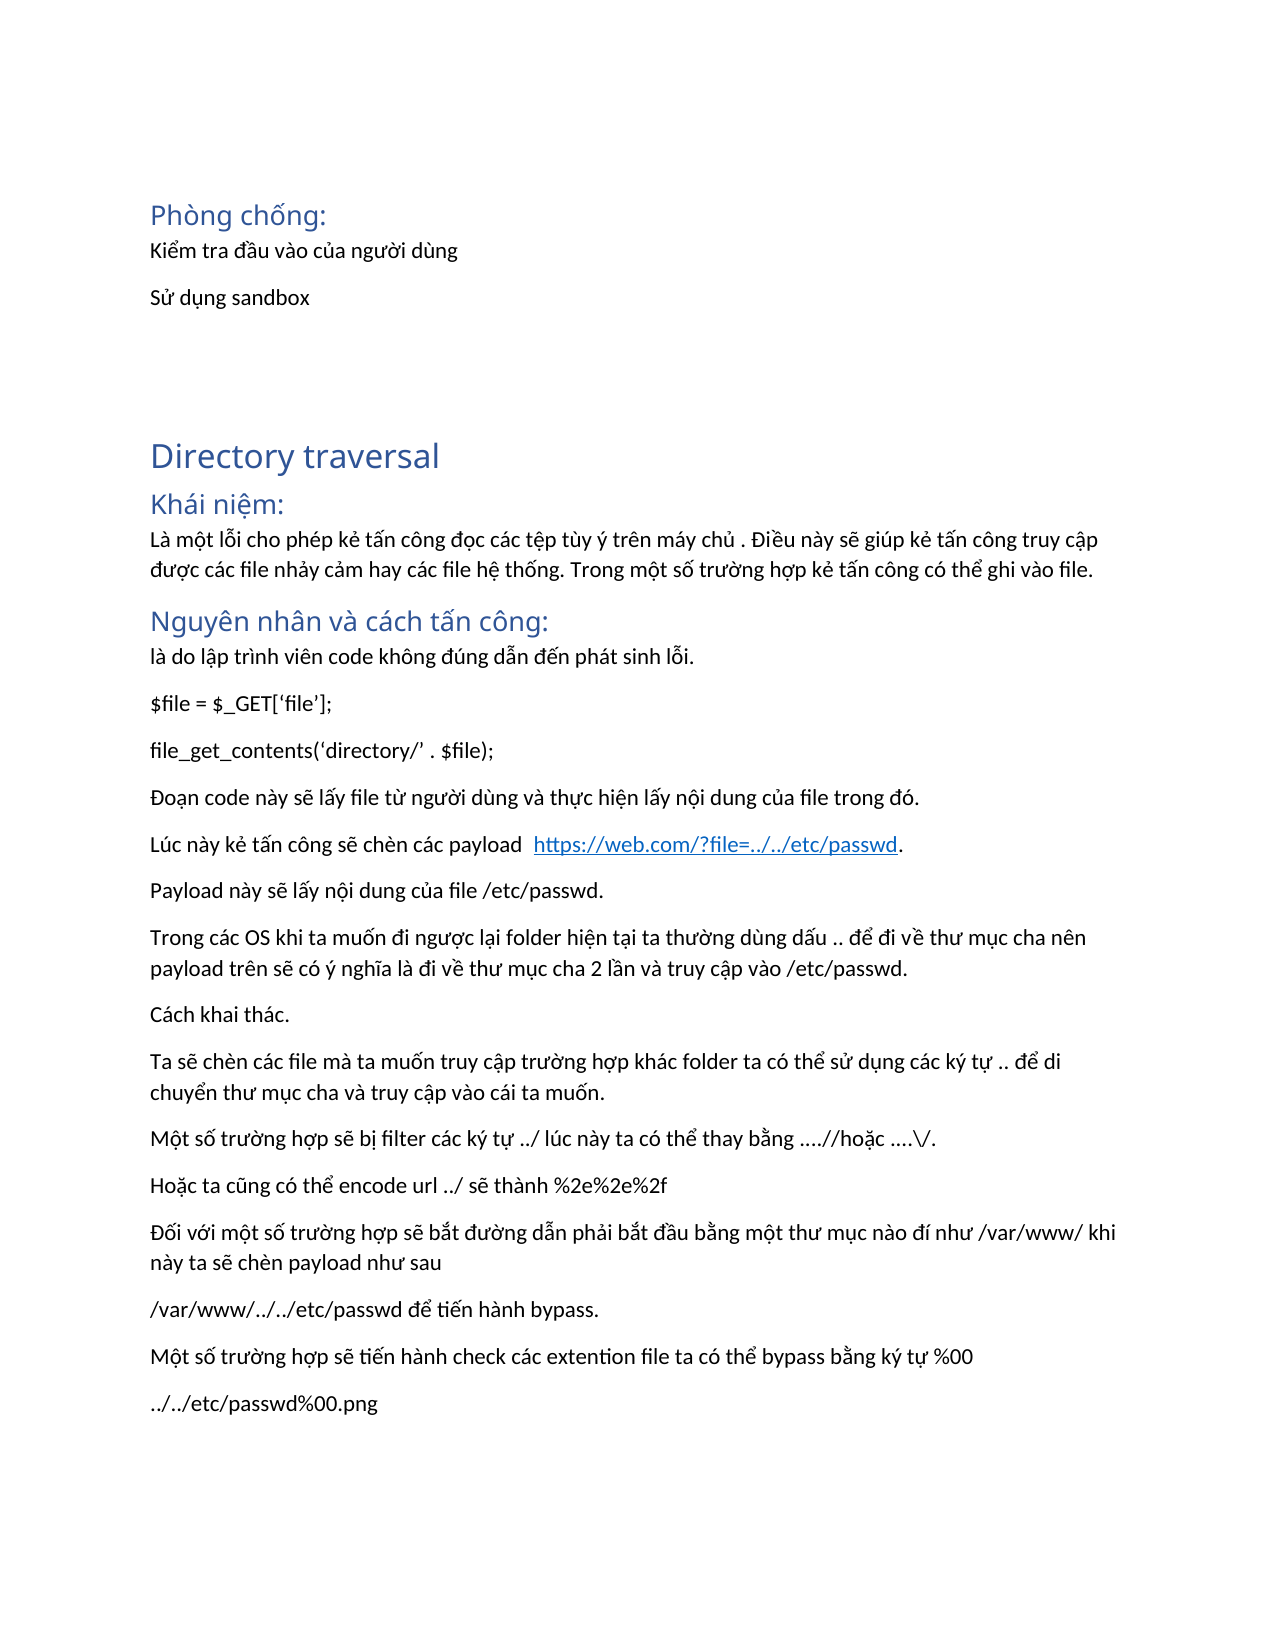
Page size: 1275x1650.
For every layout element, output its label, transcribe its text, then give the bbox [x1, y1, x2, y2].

text Là một lỗi cho phép kẻ tấn công đọc các tệp tùy ý trên máy chủ . Điều này sẽ giúp kẻ tấn công truy cập được các file nhảy cảm hay các file hệ thống. Trong một số trường hợp kẻ tấn công có thể ghi vào file. [150, 525, 1125, 584]
text ../../etc/passwd%00.png [150, 1389, 1125, 1417]
text Sử dụng sandbox [150, 283, 1125, 312]
text Ta sẽ chèn các file mà ta muốn truy cập trường hợp khác folder ta có thể sử dụng các ký tự .. để di chuyển thư mục cha và truy cập vào cái ta muốn. [150, 1047, 1125, 1106]
subtitle Phòng chống: [150, 197, 1125, 234]
subtitle Nguyên nhân và cách tấn công: [150, 602, 1125, 639]
text Cách khai thác. [150, 1001, 1125, 1029]
text Trong các OS khi ta muốn đi ngược lại folder hiện tại ta thường dùng dấu .. để đi về thư mục cha nên payload trên sẽ có ý nghĩa là đi về thư mục cha 2 lần và truy cập vào /etc/passwd. [150, 923, 1125, 982]
text Kiểm tra đầu vào của người dùng [150, 237, 1125, 265]
text Lúc này kẻ tấn công sẽ chèn các payload https://web.com/?file=../../etc/passwd. [150, 830, 1125, 858]
text Một số trường hợp sẽ tiến hành check các extention file ta có thể bypass bằng ký tự %00 [150, 1342, 1125, 1370]
text Payload này sẽ lấy nội dung của file /etc/passwd. [150, 877, 1125, 905]
subtitle Khái niệm: [150, 486, 1125, 522]
subtitle Directory traversal [150, 432, 1125, 478]
text /var/www/../../etc/passwd để tiến hành bypass. [150, 1295, 1125, 1323]
text Hoặc ta cũng có thể encode url ../ sẽ thành %2e%2e%2f [150, 1171, 1125, 1199]
text $file = $_GET[‘file’]; [150, 689, 1125, 717]
text là do lập trình viên code không đúng dẫn đến phát sinh lỗi. [150, 642, 1125, 670]
text Đối với một số trường hợp sẽ bắt đường dẫn phải bắt đầu bằng một thư mục nào đí như /var/www/ khi này ta sẽ chèn payload như sau [150, 1218, 1125, 1277]
text file_get_contents(‘directory/’ . $file); [150, 736, 1125, 764]
text Đoạn code này sẽ lấy file từ người dùng và thực hiện lấy nội dung của file trong đó. [150, 783, 1125, 811]
text Một số trường hợp sẽ bị filter các ký tự ../ lúc này ta có thể thay bằng ....//hoặc ....\/. [150, 1124, 1125, 1153]
